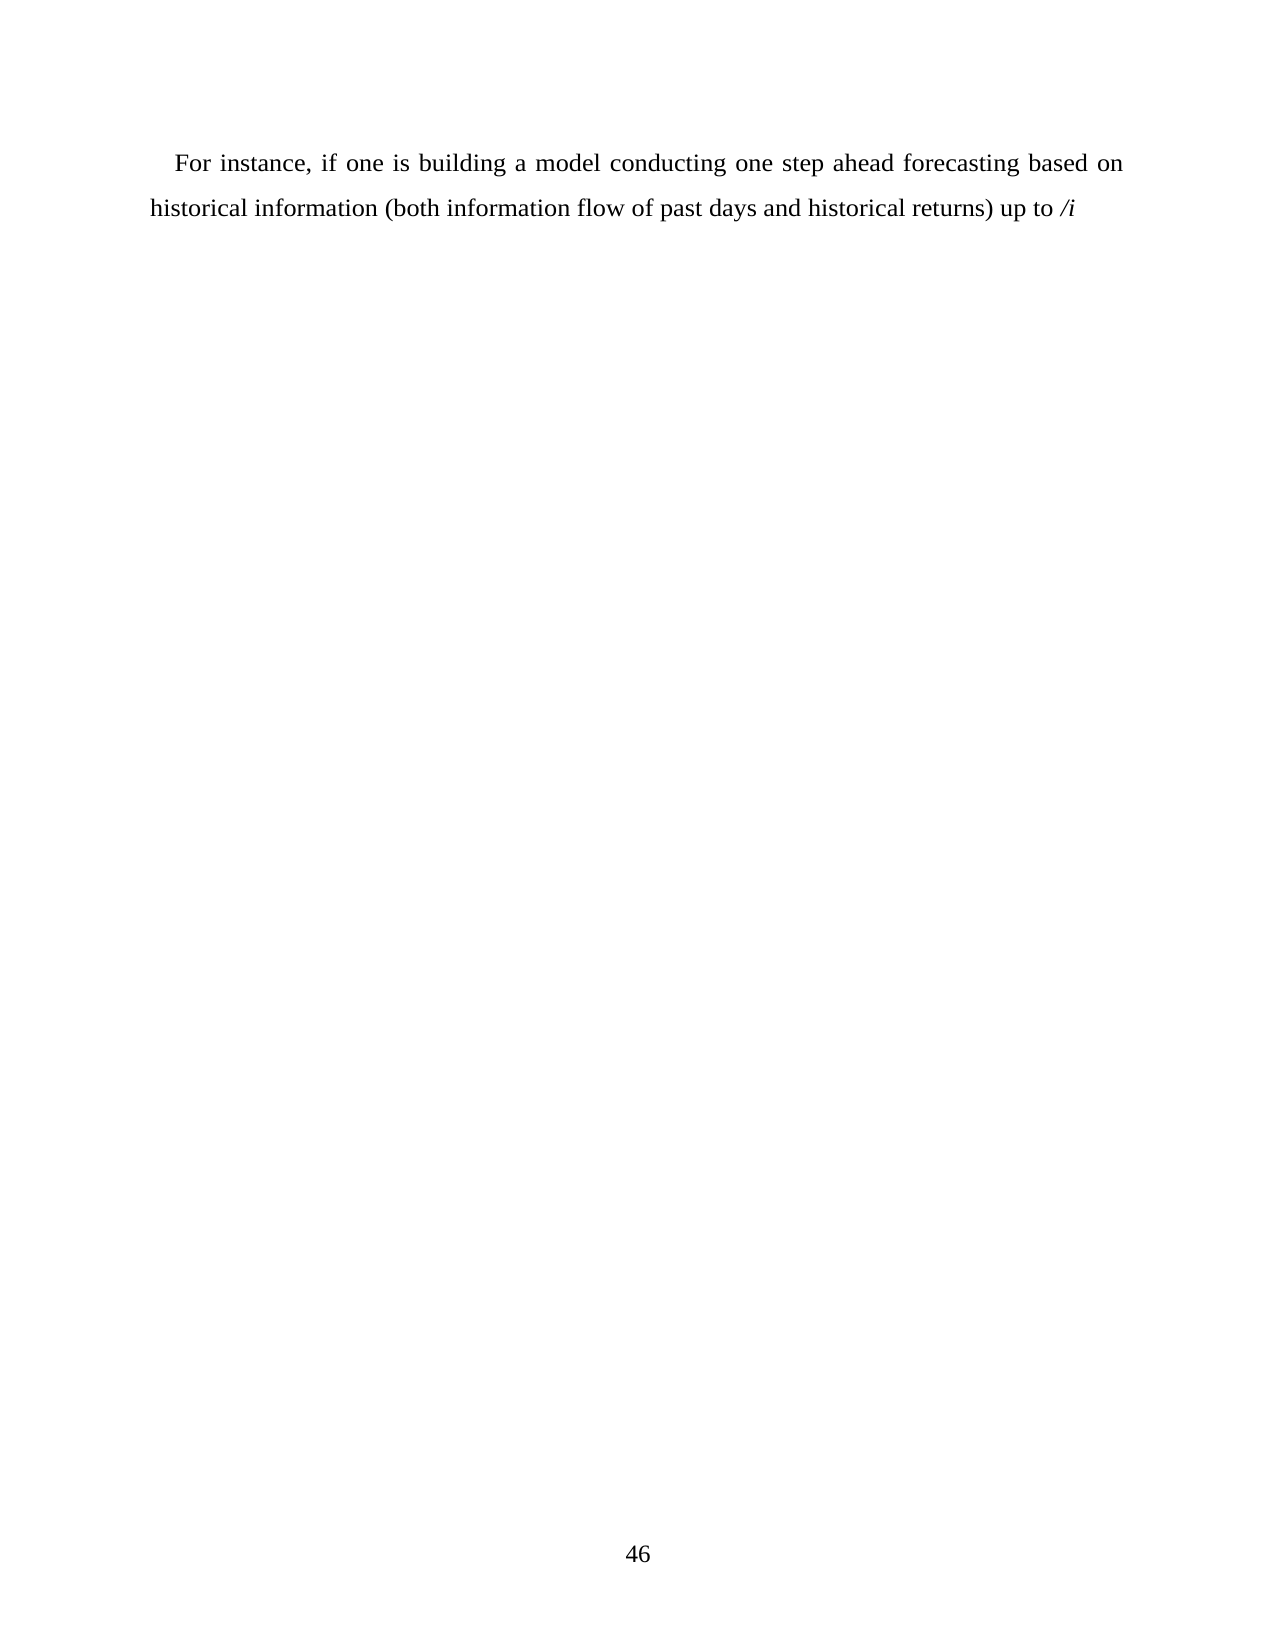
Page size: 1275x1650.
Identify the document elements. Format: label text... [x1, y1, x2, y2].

text For instance, if one is building a model conducting one step ahead forecasting based on historical information (both information flow of past days and historical returns) up to /i [150, 148, 1125, 221]
